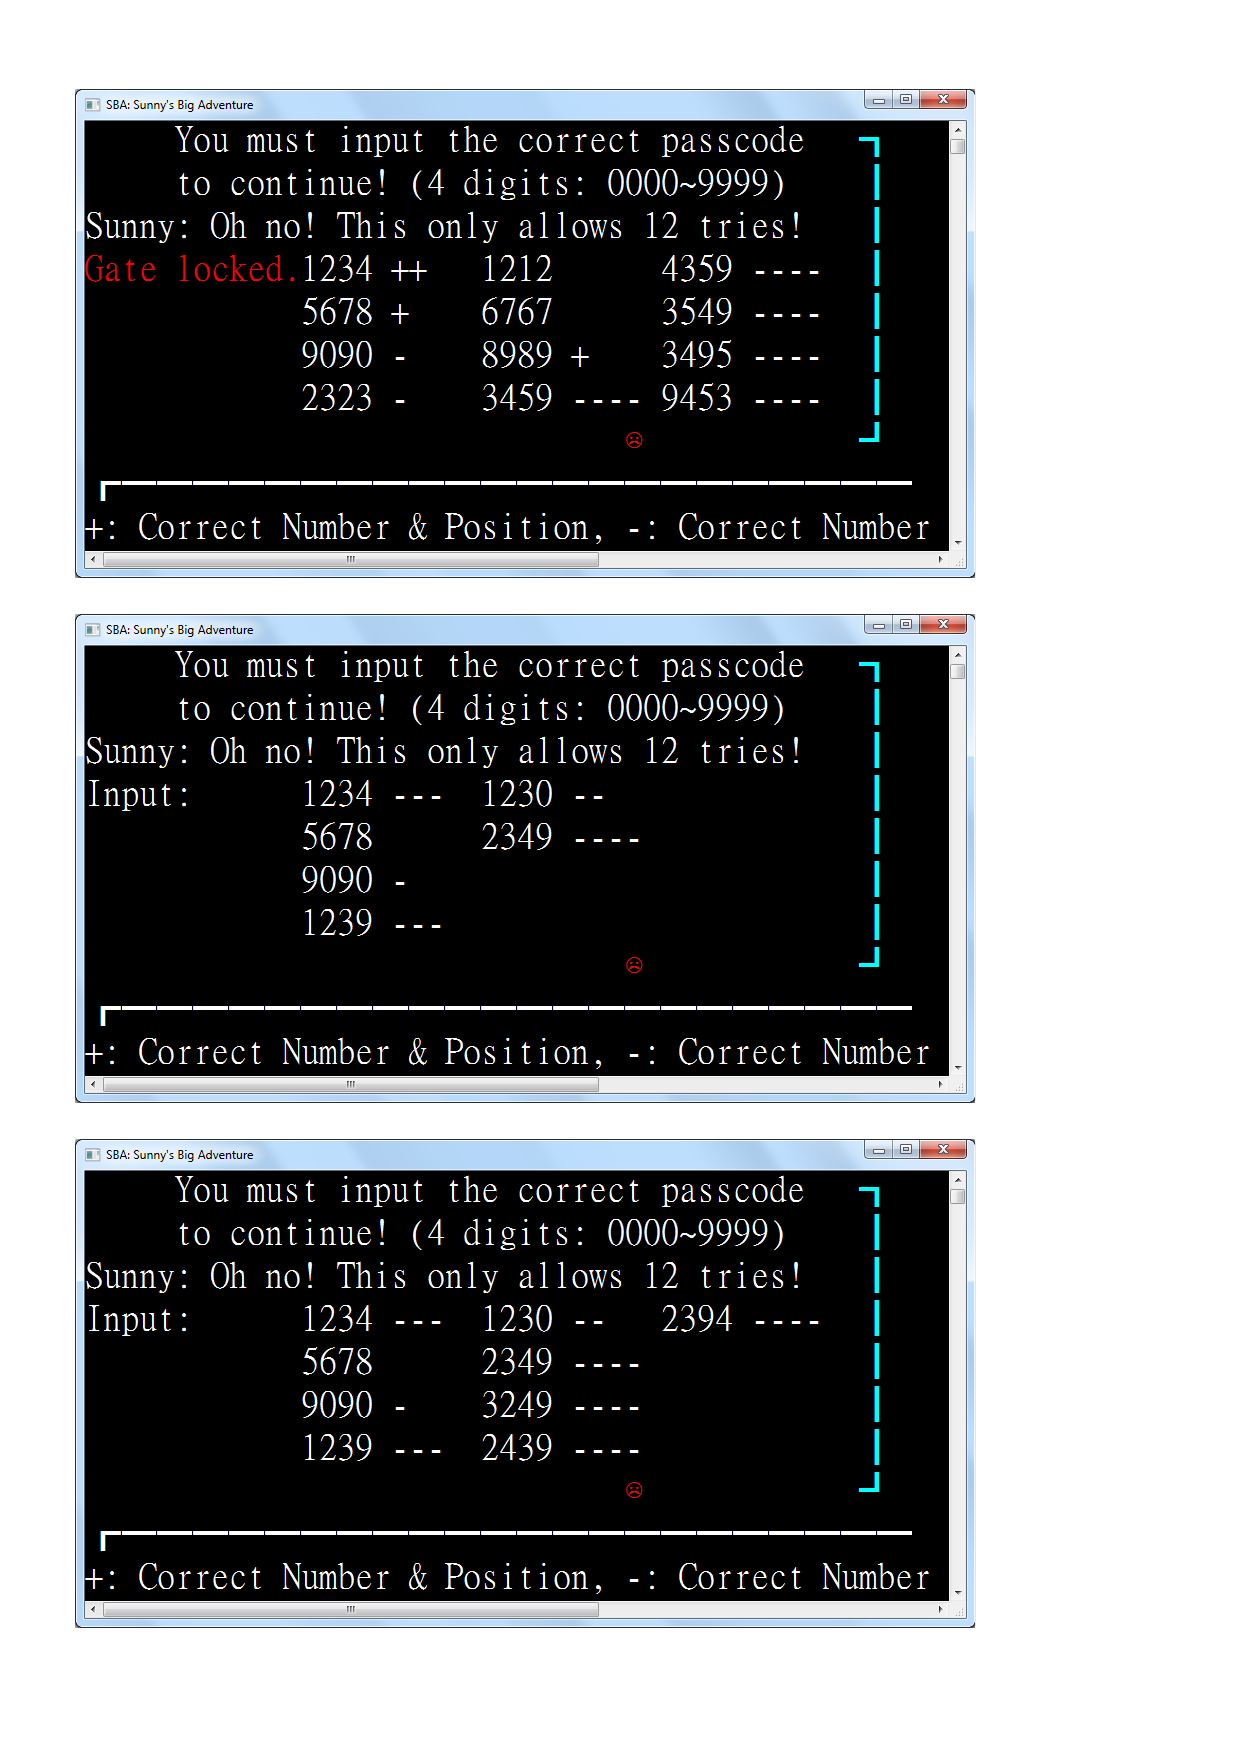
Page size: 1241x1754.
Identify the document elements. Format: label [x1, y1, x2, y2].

picture [75, 1139, 976, 1628]
picture [75, 614, 976, 1103]
picture [75, 89, 976, 578]
